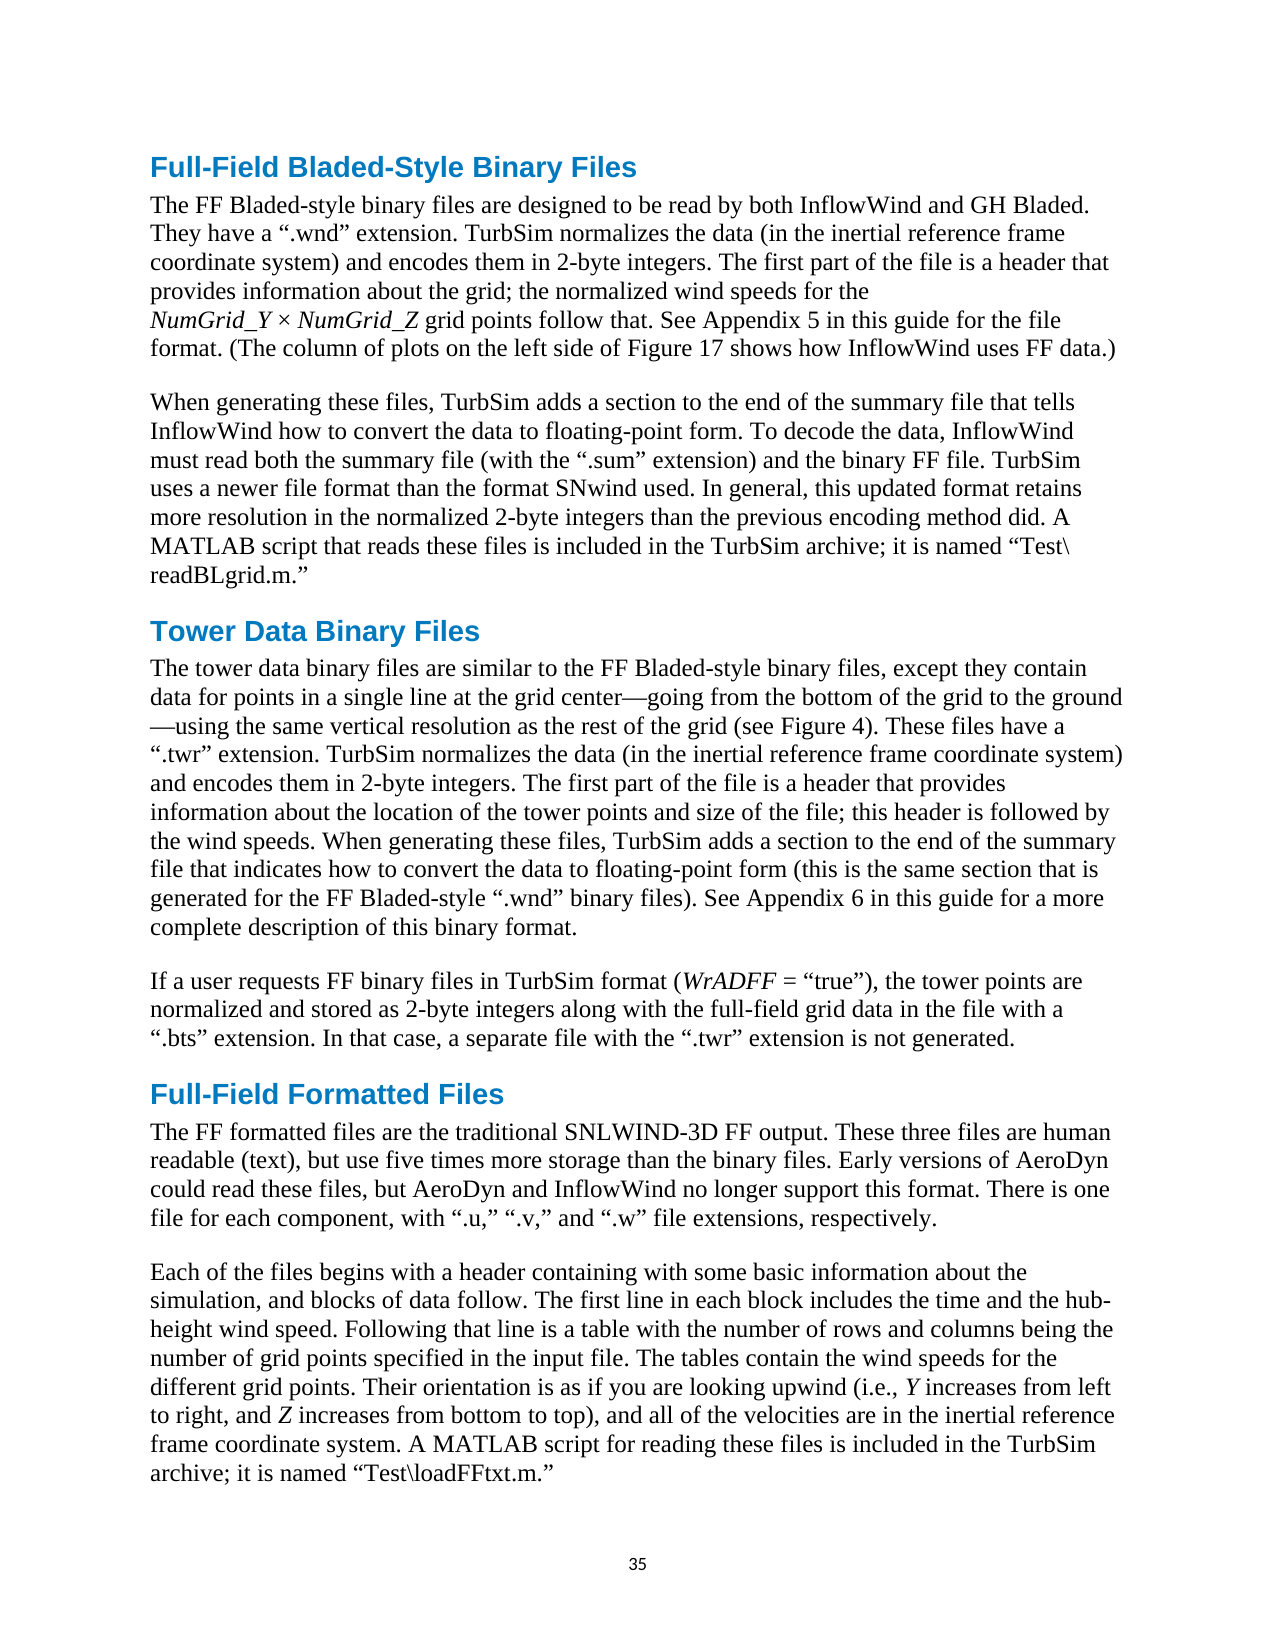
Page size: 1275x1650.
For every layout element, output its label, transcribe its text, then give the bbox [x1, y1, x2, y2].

text The tower data binary files are similar to the FF Bladed-style binary files, except they contain data for points in a single line at the grid center—going from the bottom of the grid to the ground—using the same vertical resolution as the rest of the grid (see Figure 4). These files have a “.twr” extension. TurbSim normalizes the data (in the inertial reference frame coordinate system) and encodes them in 2-byte integers. The first part of the file is a header that provides information about the location of the tower points and size of the file; this header is followed by the wind speeds. When generating these files, TurbSim adds a section to the end of the summary file that indicates how to convert the data to floating-point form (this is the same section that is generated for the FF Bladed-style “.wnd” binary files). See Appendix F in this guide for a more complete description of this binary format. [150, 653, 1125, 941]
text Each of the files begins with a header containing with some basic information about the simulation, and blocks of data follow. The first line in each block includes the time and the hub-height wind speed. Following that line is a table with the number of rows and columns being the number of grid points specified in the input file. The tables contain the wind speeds for the different grid points. Their orientation is as if you are looking upwind (i.e., Y increases from left to right, and Z increases from bottom to top), and all of the velocities are in the inertial reference frame coordinate system. A MATLAB script for reading these files is included in the TurbSim archive; it is named “Test\loadFFtxt.m.” [150, 1257, 1125, 1487]
text Full-Field Formatted Files [150, 1077, 1125, 1111]
text If a user requests FF binary files in TurbSim format (WrADFF = “true”), the tower points are normalized and stored as 2-byte integers along with the full-field grid data in the file with a “.bts” extension. In that case, a separate file with the “.twr” extension is not generated. [150, 966, 1125, 1052]
text When generating these files, TurbSim adds a section to the end of the summary file that tells InflowWind how to convert the data to floating-point form. To decode the data, InflowWind must read both the summary file (with the “.sum” extension) and the binary FF file. TurbSim uses a newer file format than the format SNwind used. In general, this updated format retains more resolution in the normalized 2-byte integers than the previous encoding method did. A MATLAB script that reads these files is included in the TurbSim archive; it is named “Test\readBLgrid.m.” [150, 387, 1125, 588]
text The FF Bladed-style binary files are designed to be read by both InflowWind and GH Bladed. They have a “.wnd” extension. TurbSim normalizes the data (in the inertial reference frame coordinate system) and encodes them in 2-byte integers. The first part of the file is a header that provides information about the grid; the normalized wind speeds for the NumGrid_Y × NumGrid_Z grid points follow that. See Appendix E in this guide for the file format. (The column of plots on the left side of Figure 17 shows how InflowWind uses FF data.) [150, 190, 1125, 362]
text Tower Data Binary Files [150, 613, 1125, 647]
text Full-Field Bladed-Style Binary Files [150, 150, 1125, 183]
text The FF formatted files are the traditional SNLWIND-3D FF output. These three files are human readable (text), but use five times more storage than the binary files. Early versions of AeroDyn could read these files, but AeroDyn and InflowWind no longer support this format. There is one file for each component, with “.u,” “.v,” and “.w” file extensions, respectively. [150, 1117, 1125, 1232]
